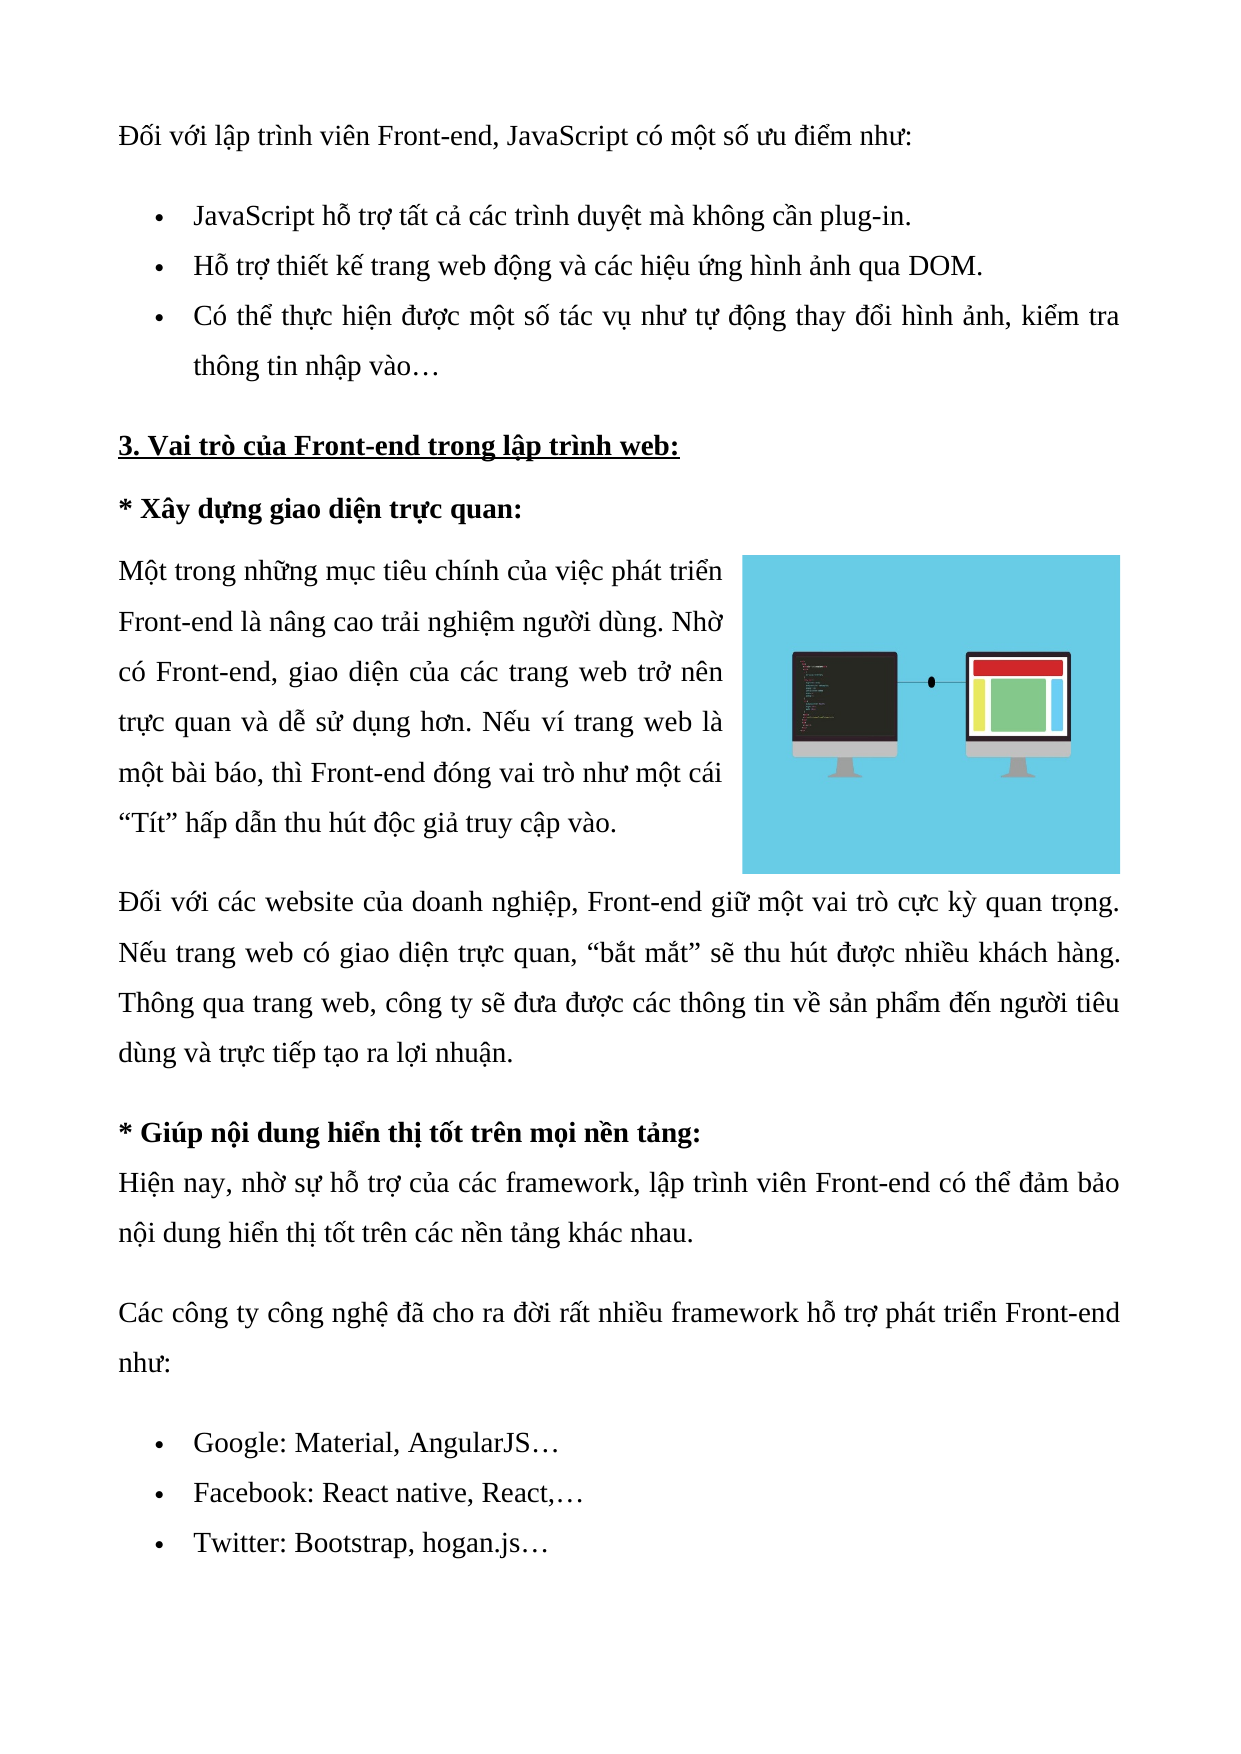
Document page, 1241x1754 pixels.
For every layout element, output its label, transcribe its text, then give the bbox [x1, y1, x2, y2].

text Đối với lập trình viên Front-end, JavaScript có một số ưu điểm như: [118, 118, 1122, 152]
list Hỗ trợ thiết kế trang web động và các hiệu ứng hình ảnh qua DOM. [156, 248, 1122, 281]
text Các công ty công nghệ đã cho ra đời rất nhiều framework hỗ trợ phát triển Front-end như: [118, 1295, 1122, 1379]
subtitle * Giúp nội dung hiển thị tốt trên mọi nền tảng: [118, 1115, 1122, 1148]
list Facebook: React native, React,… [156, 1475, 1122, 1509]
list Có thể thực hiện được một số tác vụ như tự động thay đổi hình ảnh, kiểm tra thông tin nhập vào… [156, 298, 1122, 382]
subtitle * Xây dựng giao diện trực quan: [118, 491, 1122, 524]
picture [742, 555, 1121, 874]
list Google: Material, AngularJS… [156, 1425, 1122, 1458]
list Twitter: Bootstrap, hogan.js… [156, 1525, 1122, 1559]
subtitle 3. Vai trò của Front-end trong lập trình web: [118, 428, 1122, 462]
list JavaScript hỗ trợ tất cả các trình duyệt mà không cần plug-in. [156, 198, 1122, 231]
text Đối với các website của doanh nghiệp, Front-end giữ một vai trò cực kỳ quan trọng. Nếu trang web có giao diện trực quan, “bắt mắt” sẽ thu hút được nhiều khách hàng. Thông qua trang web, công ty sẽ đưa được các thông tin về sản phẩm đến người tiêu dùng và trực tiếp tạo ra lợi nhuận. [118, 884, 1122, 1069]
text Hiện nay, nhờ sự hỗ trợ của các framework, lập trình viên Front-end có thể đảm bảo nội dung hiển thị tốt trên các nền tảng khác nhau. [118, 1165, 1122, 1249]
